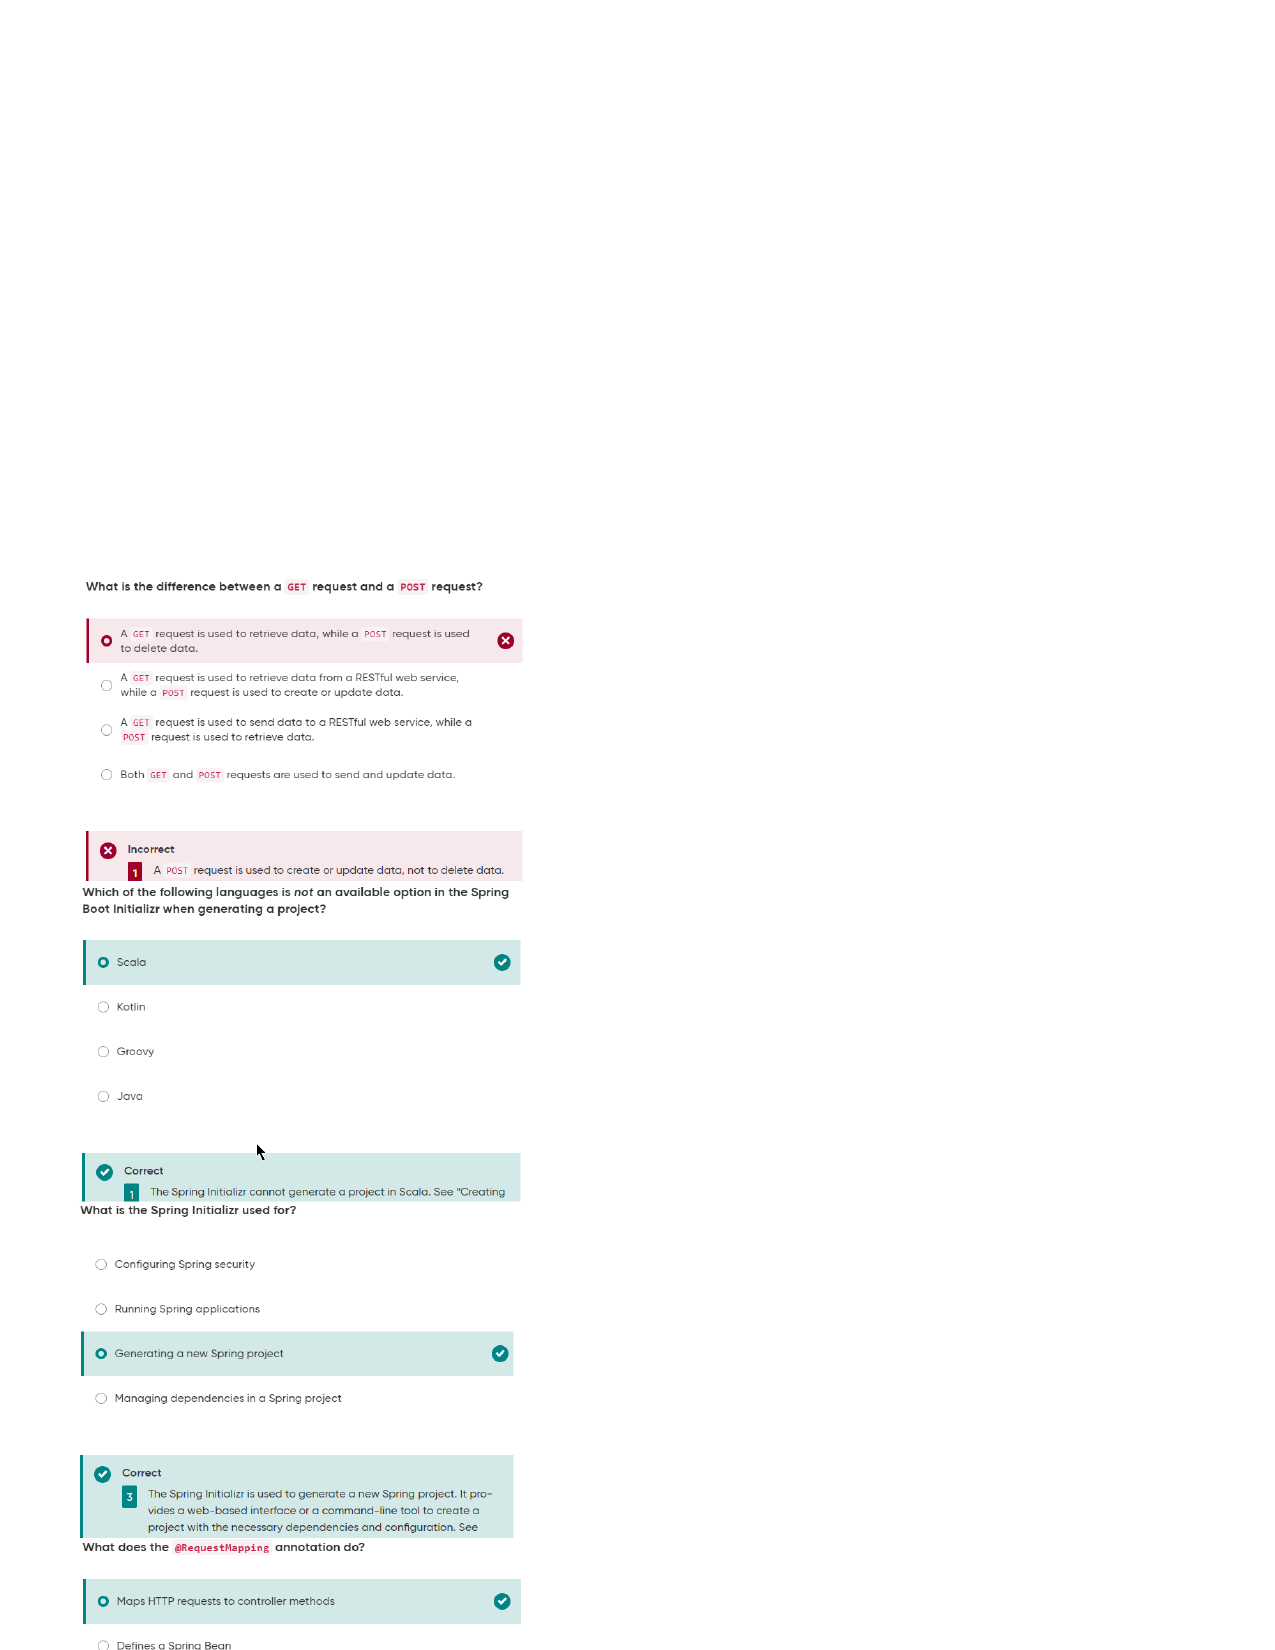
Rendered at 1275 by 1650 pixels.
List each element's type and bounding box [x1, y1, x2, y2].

picture [75, 578, 527, 1650]
